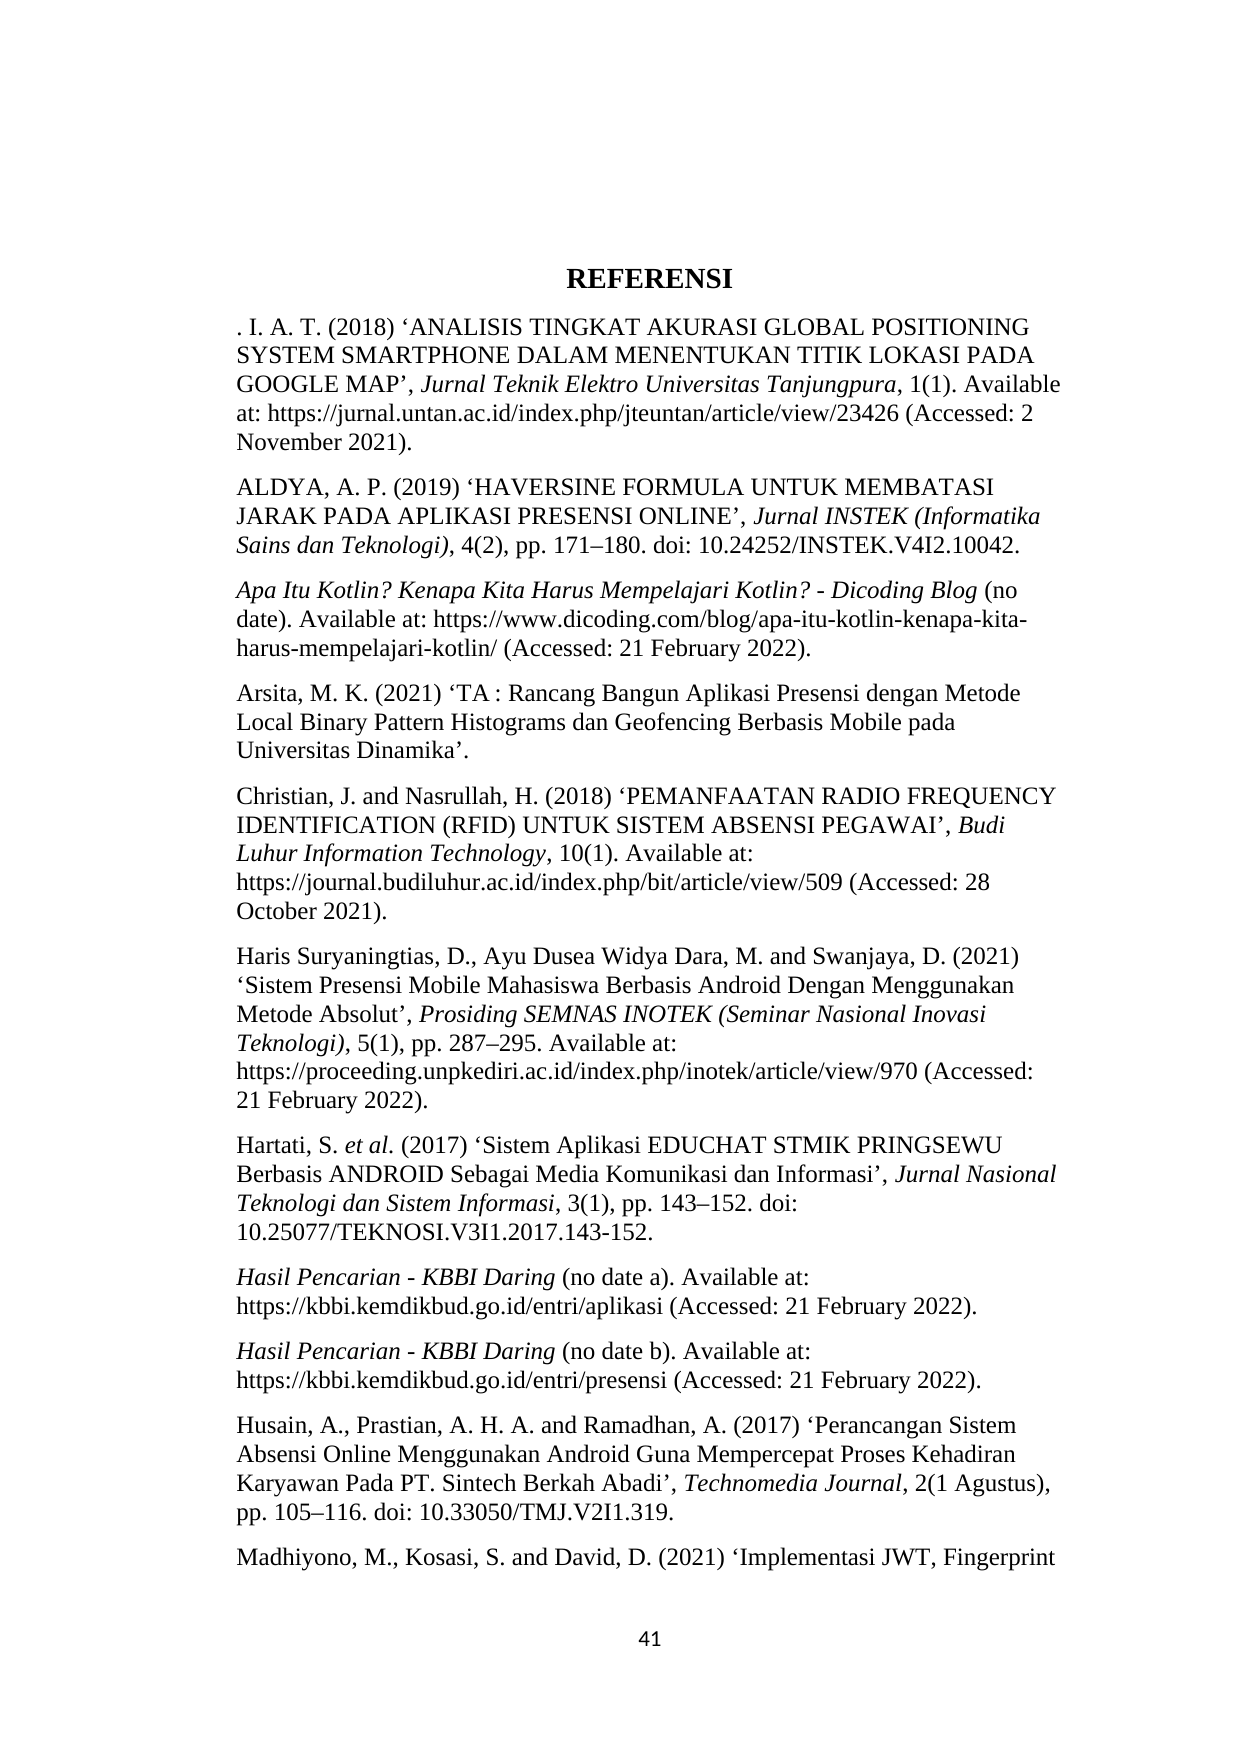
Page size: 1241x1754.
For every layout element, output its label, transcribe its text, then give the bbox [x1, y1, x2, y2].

text . I. A. T. (2018) ‘ANALISIS TINGKAT AKURASI GLOBAL POSITIONING SYSTEM SMARTPHONE DALAM MENENTUKAN TITIK LOKASI PADA GOOGLE MAP’, Jurnal Teknik Elektro Universitas Tanjungpura, 1(1). Available at: https://jurnal.untan.ac.id/index.php/jteuntan/article/view/23426 (Accessed: 2 November 2021). [236, 312, 1063, 456]
text ALDYA, A. P. (2019) ‘HAVERSINE FORMULA UNTUK MEMBATASI JARAK PADA APLIKASI PRESENSI ONLINE’, Jurnal INSTEK (Informatika Sains dan Teknologi), 4(2), pp. 171–180. doi: 10.24252/INSTEK.V4I2.10042. [236, 472, 1063, 558]
text Haris Suryaningtias, D., Ayu Dusea Widya Dara, M. and Swanjaya, D. (2021) ‘Sistem Presensi Mobile Mahasiswa Berbasis Android Dengan Menggunakan Metode Absolut’, Prosiding SEMNAS INOTEK (Seminar Nasional Inovasi Teknologi), 5(1), pp. 287–295. Available at: https://proceeding.unpkediri.ac.id/index.php/inotek/article/view/970 (Accessed: 21 February 2022). [236, 941, 1063, 1114]
text Husain, A., Prastian, A. H. A. and Ramadhan, A. (2017) ‘Perancangan Sistem Absensi Online Menggunakan Android Guna Mempercepat Proses Kehadiran Karyawan Pada PT. Sintech Berkah Abadi’, Technomedia Journal, 2(1 Agustus), pp. 105–116. doi: 10.33050/TMJ.V2I1.319. [236, 1411, 1063, 1526]
text Hartati, S. et al. (2017) ‘Sistem Aplikasi EDUCHAT STMIK PRINGSEWU Berbasis ANDROID Sebagai Media Komunikasi dan Informasi’, Jurnal Nasional Teknologi dan Sistem Informasi, 3(1), pp. 143–152. doi: 10.25077/TEKNOSI.V3I1.2017.143-152. [236, 1131, 1063, 1246]
text Hasil Pencarian - KBBI Daring (no date b). Available at: https://kbbi.kemdikbud.go.id/entri/presensi (Accessed: 21 February 2022). [236, 1336, 1063, 1394]
text Apa Itu Kotlin? Kenapa Kita Harus Mempelajari Kotlin? - Dicoding Blog (no date). Available at: https://www.dicoding.com/blog/apa-itu-kotlin-kenapa-kita-harus-mempelajari-kotlin/ (Accessed: 21 February 2022). [236, 575, 1063, 661]
text Hasil Pencarian - KBBI Daring (no date a). Available at: https://kbbi.kemdikbud.go.id/entri/aplikasi (Accessed: 21 February 2022). [236, 1262, 1063, 1320]
text Christian, J. and Nasrullah, H. (2018) ‘PEMANFAATAN RADIO FREQUENCY IDENTIFICATION (RFID) UNTUK SISTEM ABSENSI PEGAWAI’, Budi Luhur Information Technology, 10(1). Available at: https://journal.budiluhur.ac.id/index.php/bit/article/view/509 (Accessed: 28 October 2021). [236, 781, 1063, 925]
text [236, 1542, 1063, 1571]
text Arsita, M. K. (2021) ‘TA : Rancang Bangun Aplikasi Presensi dengan Metode Local Binary Pattern Histograms dan Geofencing Berbasis Mobile pada Universitas Dinamika’. [236, 678, 1063, 764]
subtitle REFERENSI [236, 261, 1063, 295]
